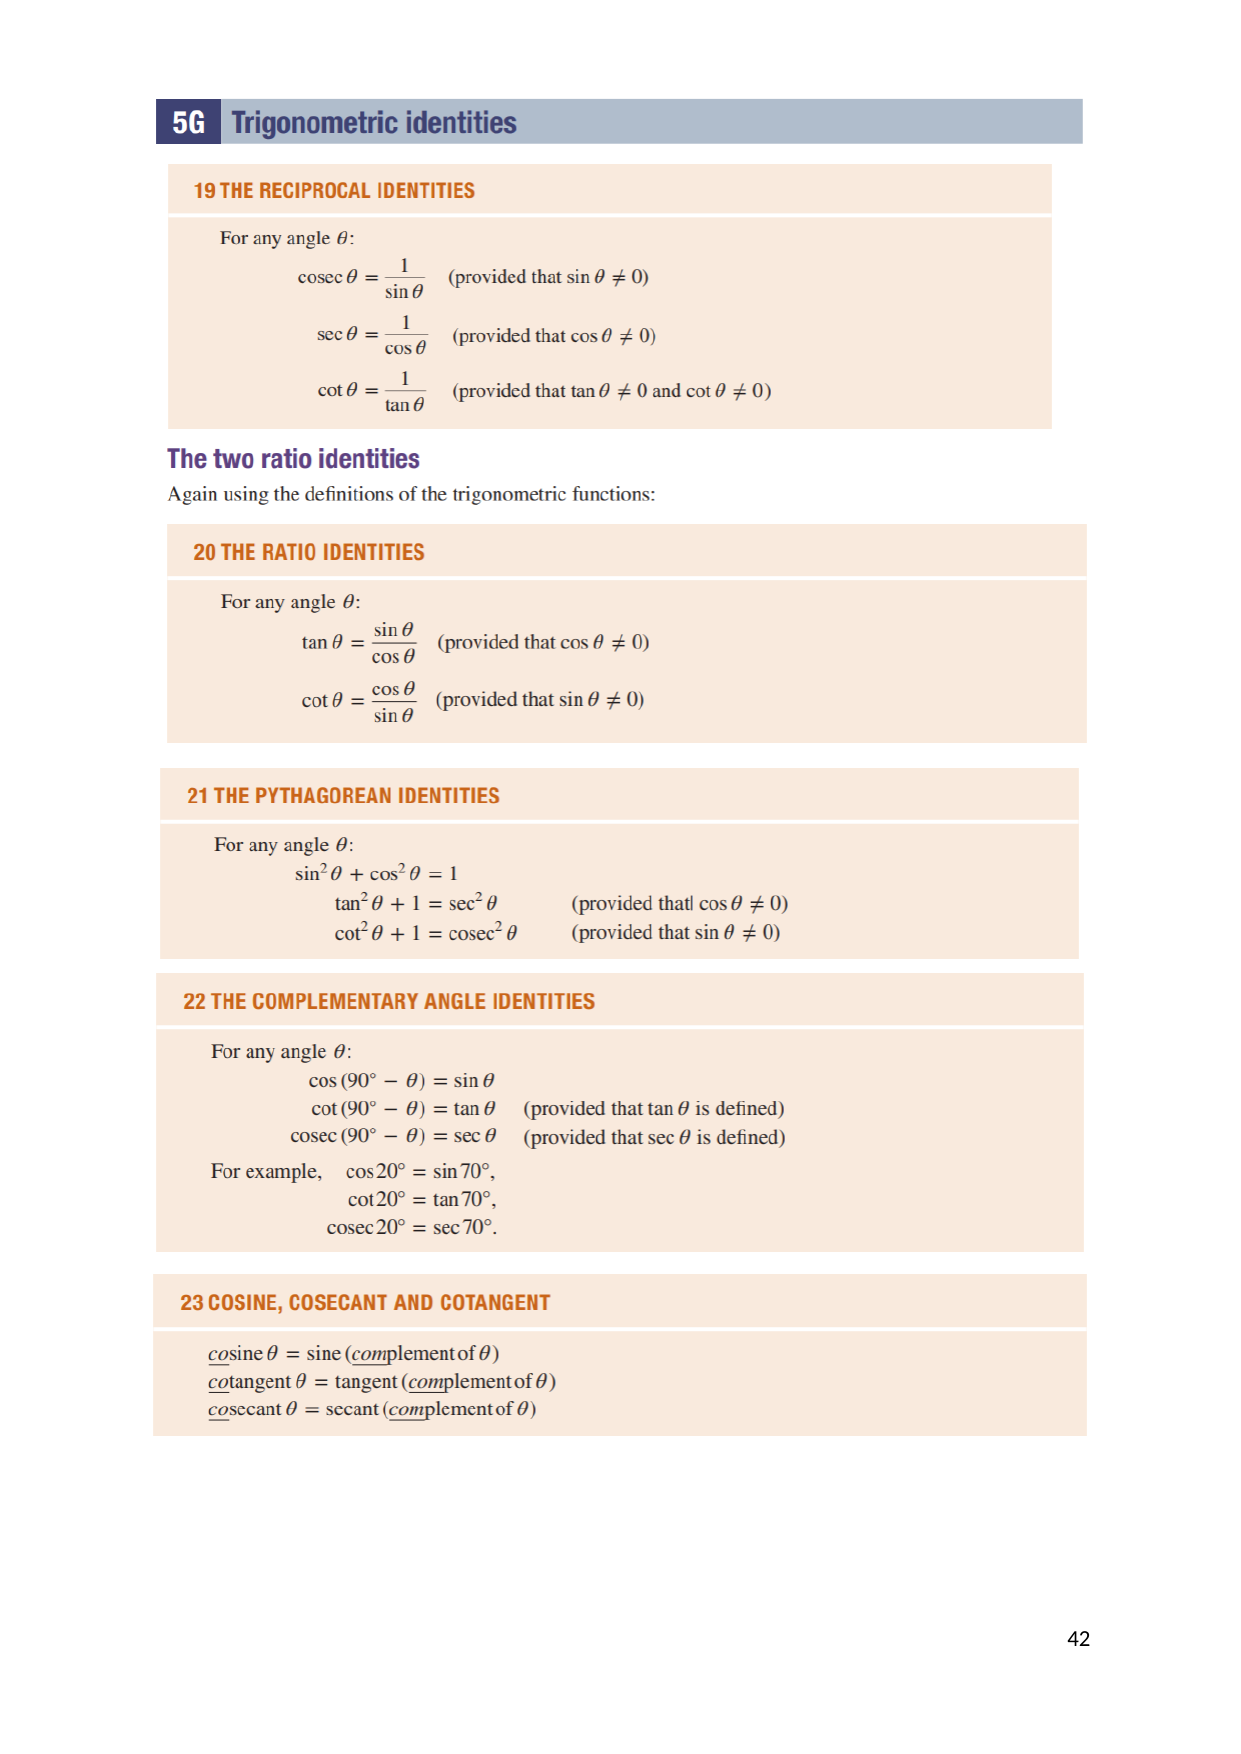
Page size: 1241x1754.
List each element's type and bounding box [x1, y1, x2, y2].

picture [150, 153, 1091, 436]
picture [150, 437, 1091, 755]
picture [150, 1266, 1091, 1444]
picture [150, 756, 1091, 965]
picture [150, 88, 1091, 152]
picture [150, 966, 1091, 1265]
